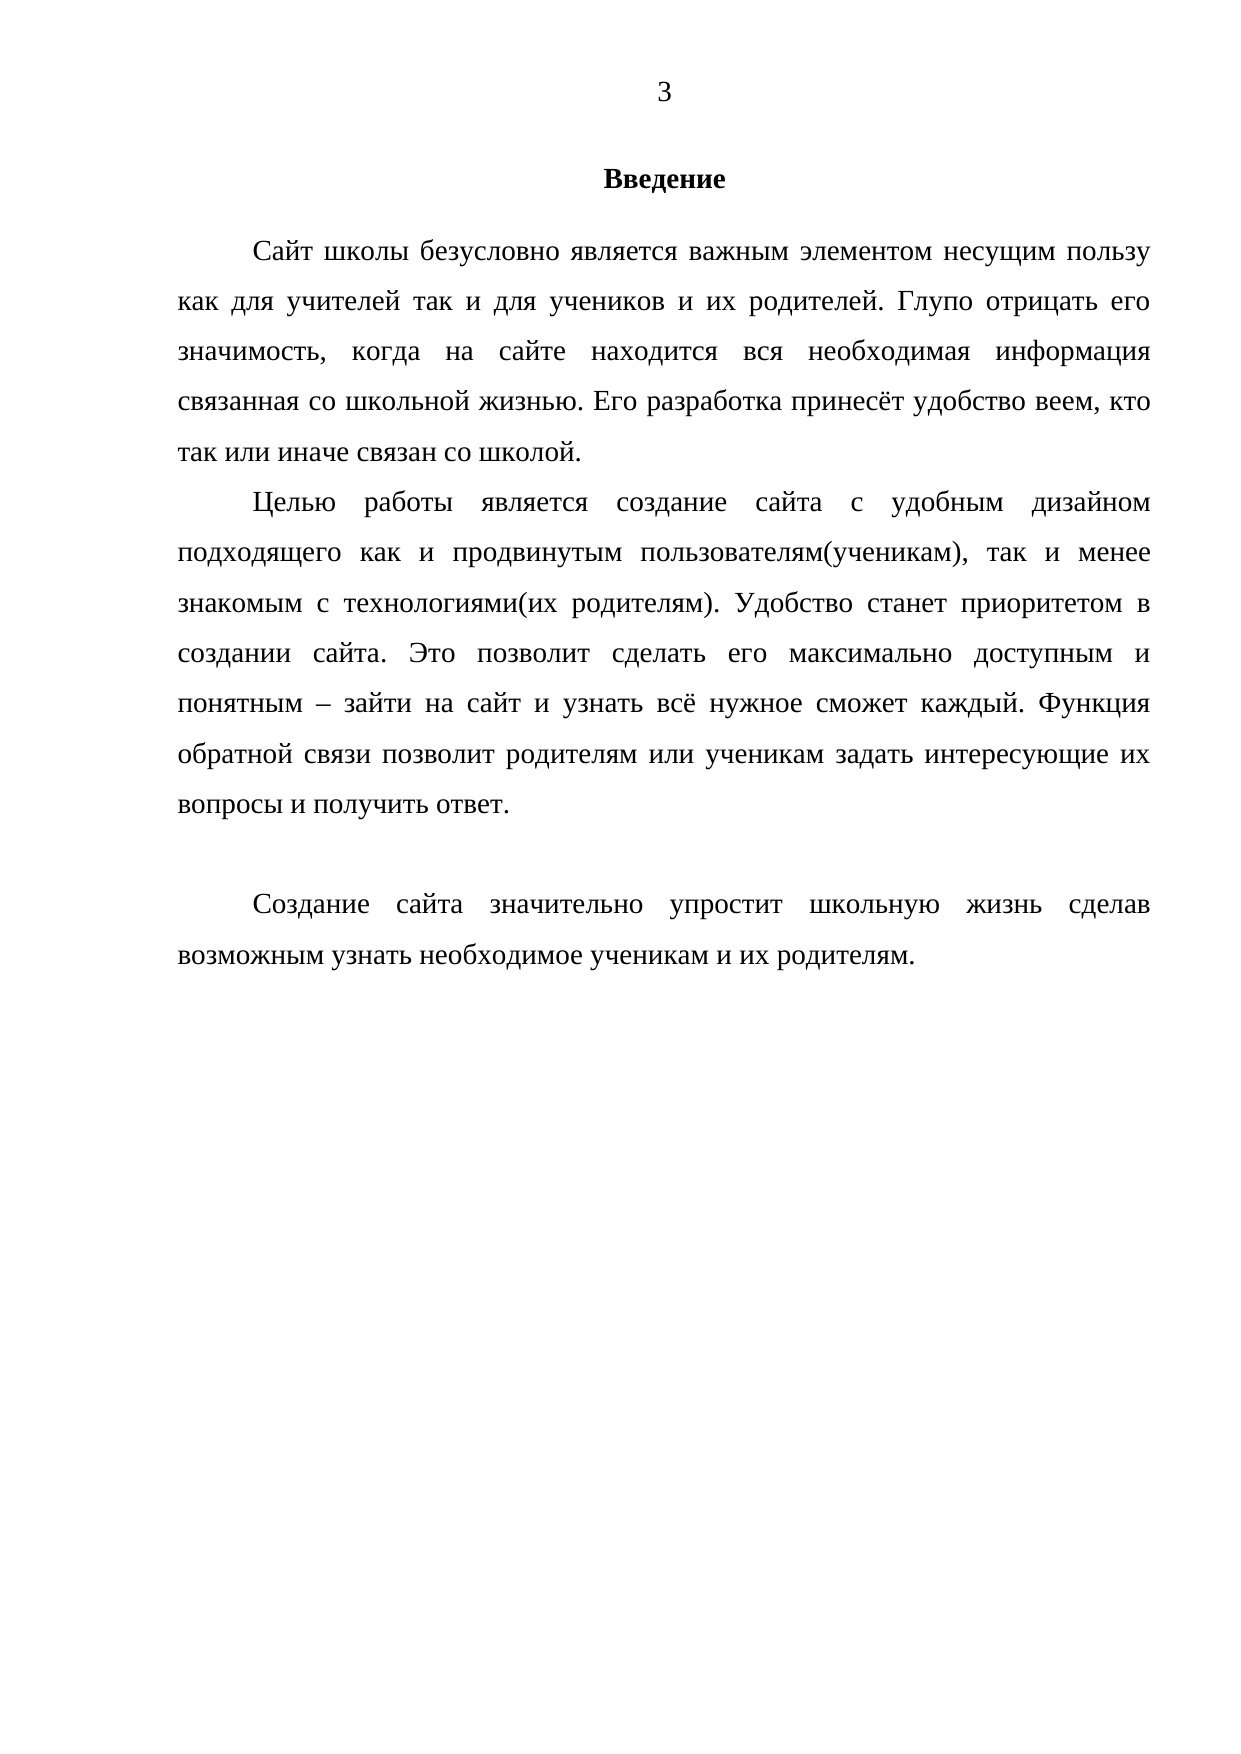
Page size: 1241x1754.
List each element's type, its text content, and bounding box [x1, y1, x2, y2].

text Сайт школы безусловно является важным элементом несущим пользу как для учителей так и для учеников и их родителей. Глупо отрицать его значимость, когда на сайте находится вся необходимая информация связанная со школьной жизнью. Его разработка принесёт удобство веем, кто так или иначе связан со школой. [177, 233, 1152, 467]
subtitle Введение [177, 162, 1152, 195]
text Целью работы является создание сайта с удобным дизайном подходящего как и продвинутым пользователям(ученикам), так и менее знакомым с технологиями(их родителям). Удобство станет приоритетом в создании сайта. Это позволит сделать его максимально доступным и понятным – зайти на сайт и узнать всё нужное сможет каждый. Функция обратной связи позволит родителям или ученикам задать интересующие их вопросы и получить ответ. [177, 484, 1152, 819]
text Создание сайта значительно упростит школьную жизнь сделав возможным узнать необходимое ученикам и их родителям. [177, 887, 1152, 971]
